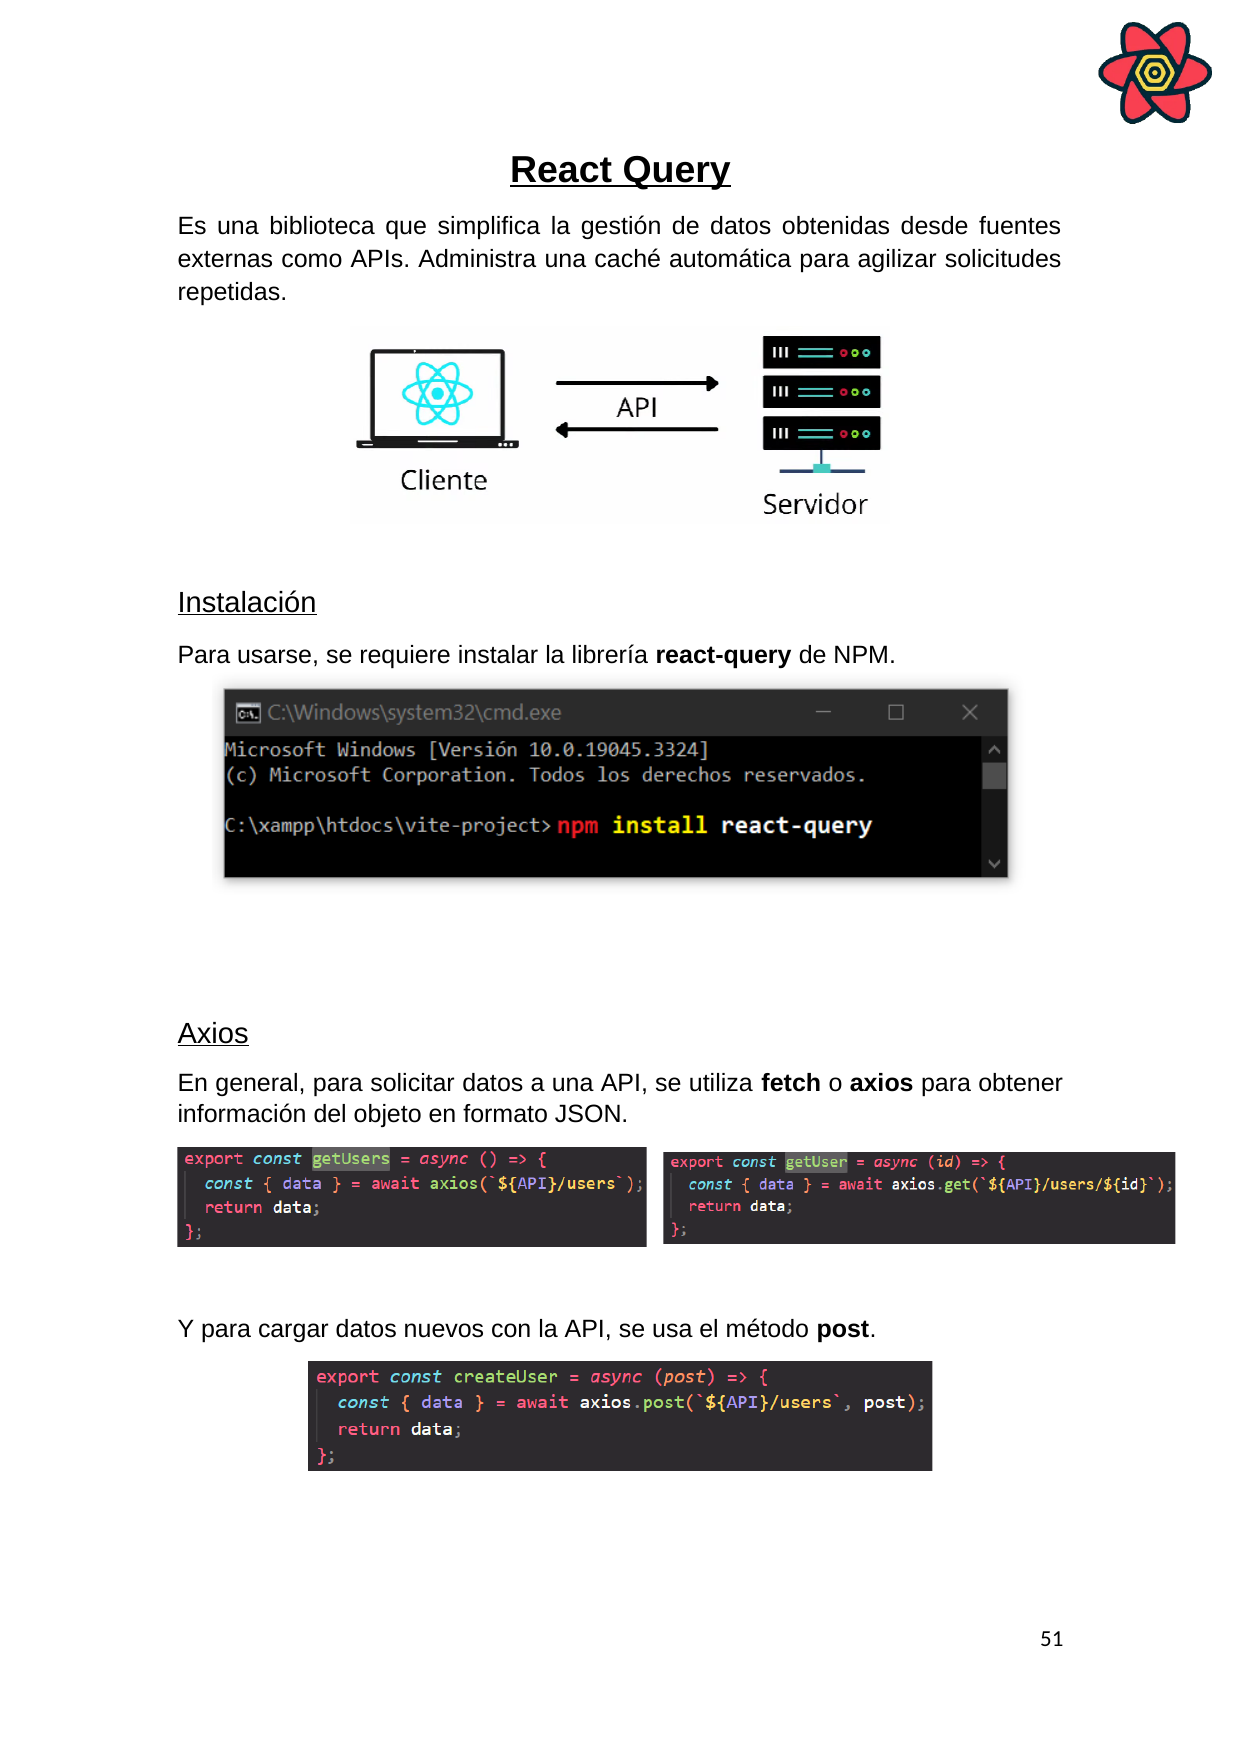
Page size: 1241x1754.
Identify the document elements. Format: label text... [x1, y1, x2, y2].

text Para usarse, se requiere instalar la librería react-query de NPM. [177, 640, 1063, 669]
picture [663, 1152, 1176, 1244]
picture [177, 1147, 647, 1247]
text En general, para solicitar datos a una API, se utiliza fetch o axios para obtener información del objeto en formato JSON. [177, 1068, 1063, 1128]
text React Query [177, 148, 1063, 191]
picture [350, 326, 891, 524]
text Axios [177, 1016, 1063, 1049]
picture [211, 672, 1029, 895]
picture [308, 1361, 933, 1471]
text Y para cargar datos nuevos con la API, se usa el método post. [177, 1313, 1063, 1342]
picture [1090, 11, 1220, 129]
text Es una biblioteca que simplifica la gestión de datos obtenidas desde fuentes externas como APIs. Administra una caché automática para agilizar solicitudes repetidas. [177, 211, 1063, 306]
text Instalación [177, 585, 1063, 618]
